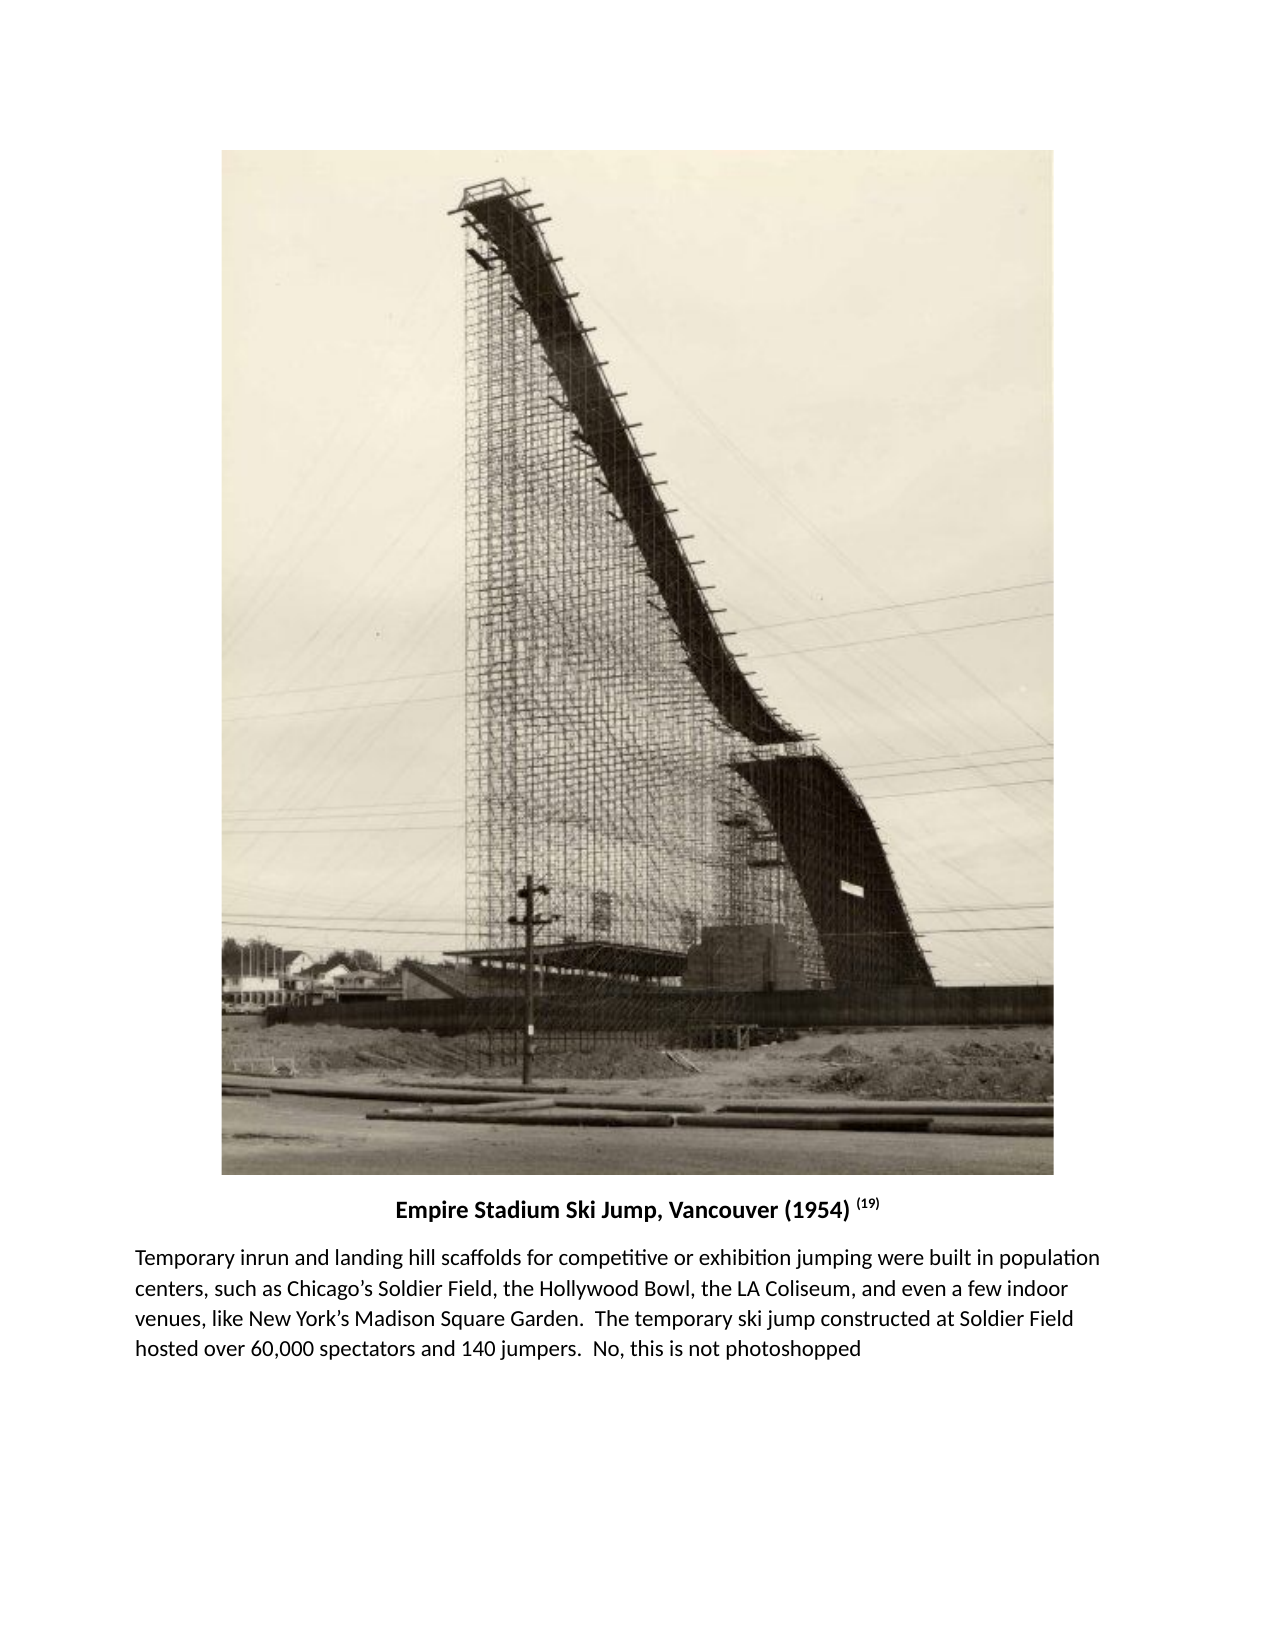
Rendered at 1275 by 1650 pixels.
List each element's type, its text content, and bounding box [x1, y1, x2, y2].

text Empire Stadium Ski Jump, Vancouver (1954) (19) [135, 1194, 1140, 1224]
picture [221, 150, 1054, 1175]
text Temporary inrun and landing hill scaffolds for competitive or exhibition jumping were built in population centers, such as Chicago’s Soldier Field, the Hollywood Bowl, the LA Coliseum, and even a few indoor venues, like New York’s Madison Square Garden. The temporary ski jump constructed at Soldier Field hosted over 60,000 spectators and 140 jumpers. No, this is not photoshopped [135, 1243, 1140, 1362]
